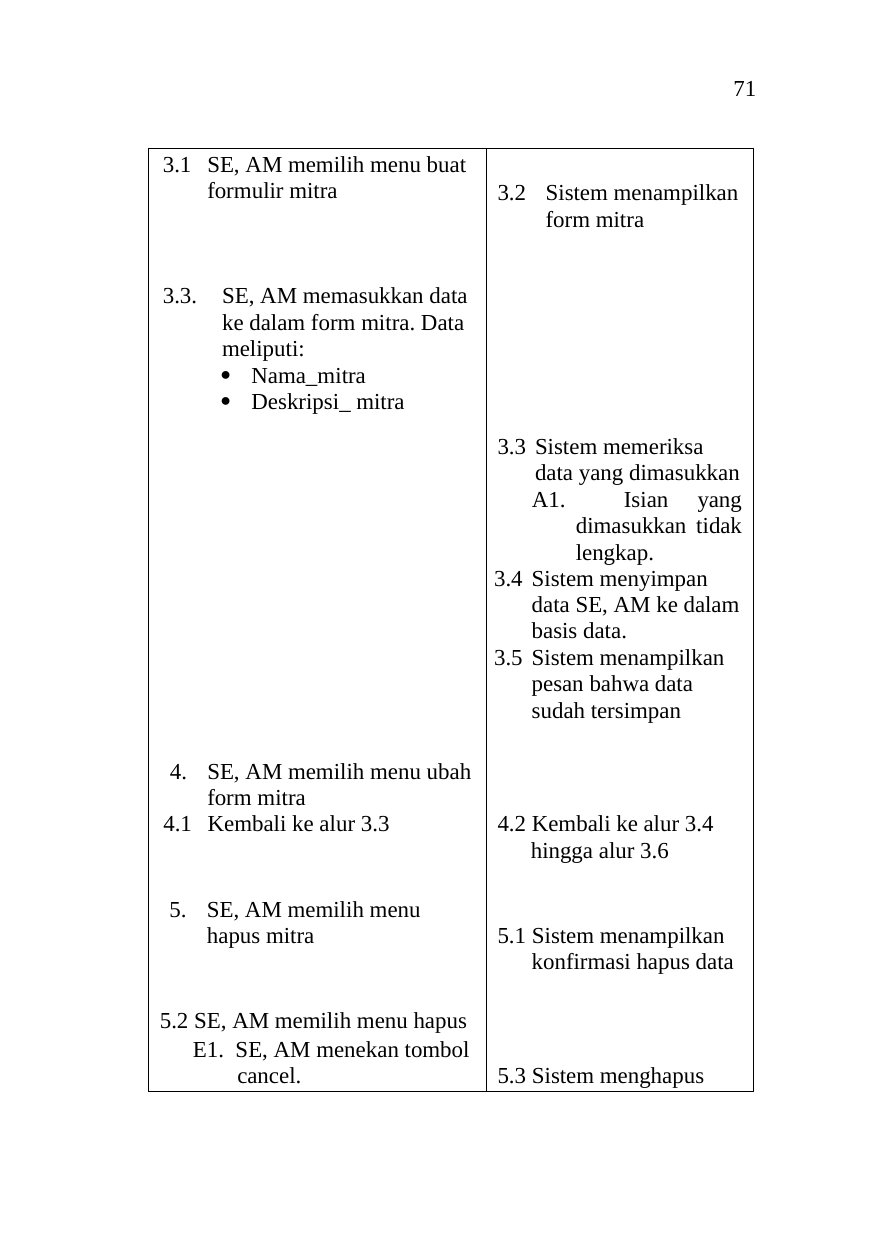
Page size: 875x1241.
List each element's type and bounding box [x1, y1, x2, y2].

table_cell [487, 149, 753, 1091]
table_cell [149, 149, 486, 1091]
